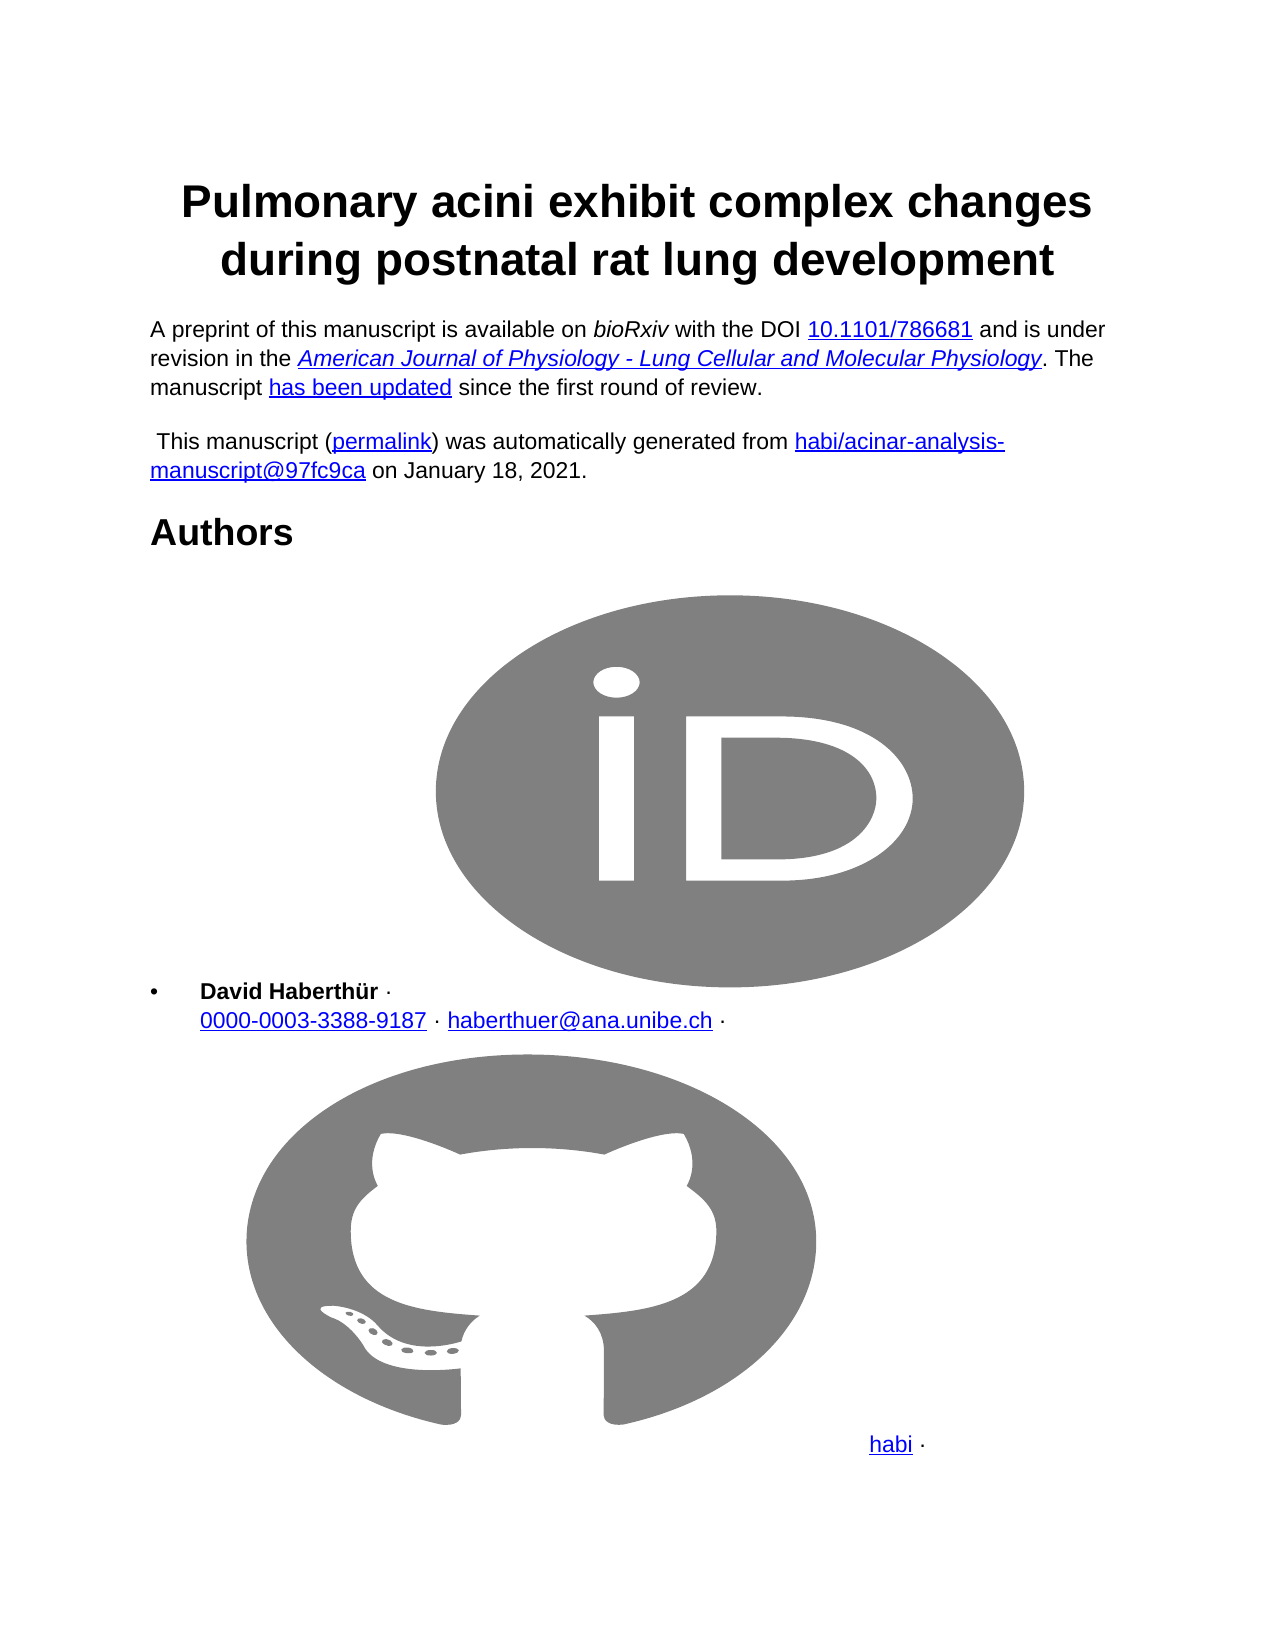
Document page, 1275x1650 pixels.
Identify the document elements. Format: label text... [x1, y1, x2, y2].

title Pulmonary acini exhibit complex changes during postnatal rat lung development [150, 175, 1125, 286]
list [150, 583, 1125, 1458]
text This manuscript (permalink) was automatically generated from habi/acinar-analysis-manuscript@97fc9ca on January 18, 2021. [150, 428, 1125, 483]
subtitle Authors [150, 511, 1125, 554]
text A preprint of this manuscript is available on bioRxiv with the DOI 10.1101/786681 and is under revision in the American Journal of Physiology - Lung Cellular and Molecular Physiology. The manuscript has been updated since the first round of review. [150, 316, 1125, 400]
